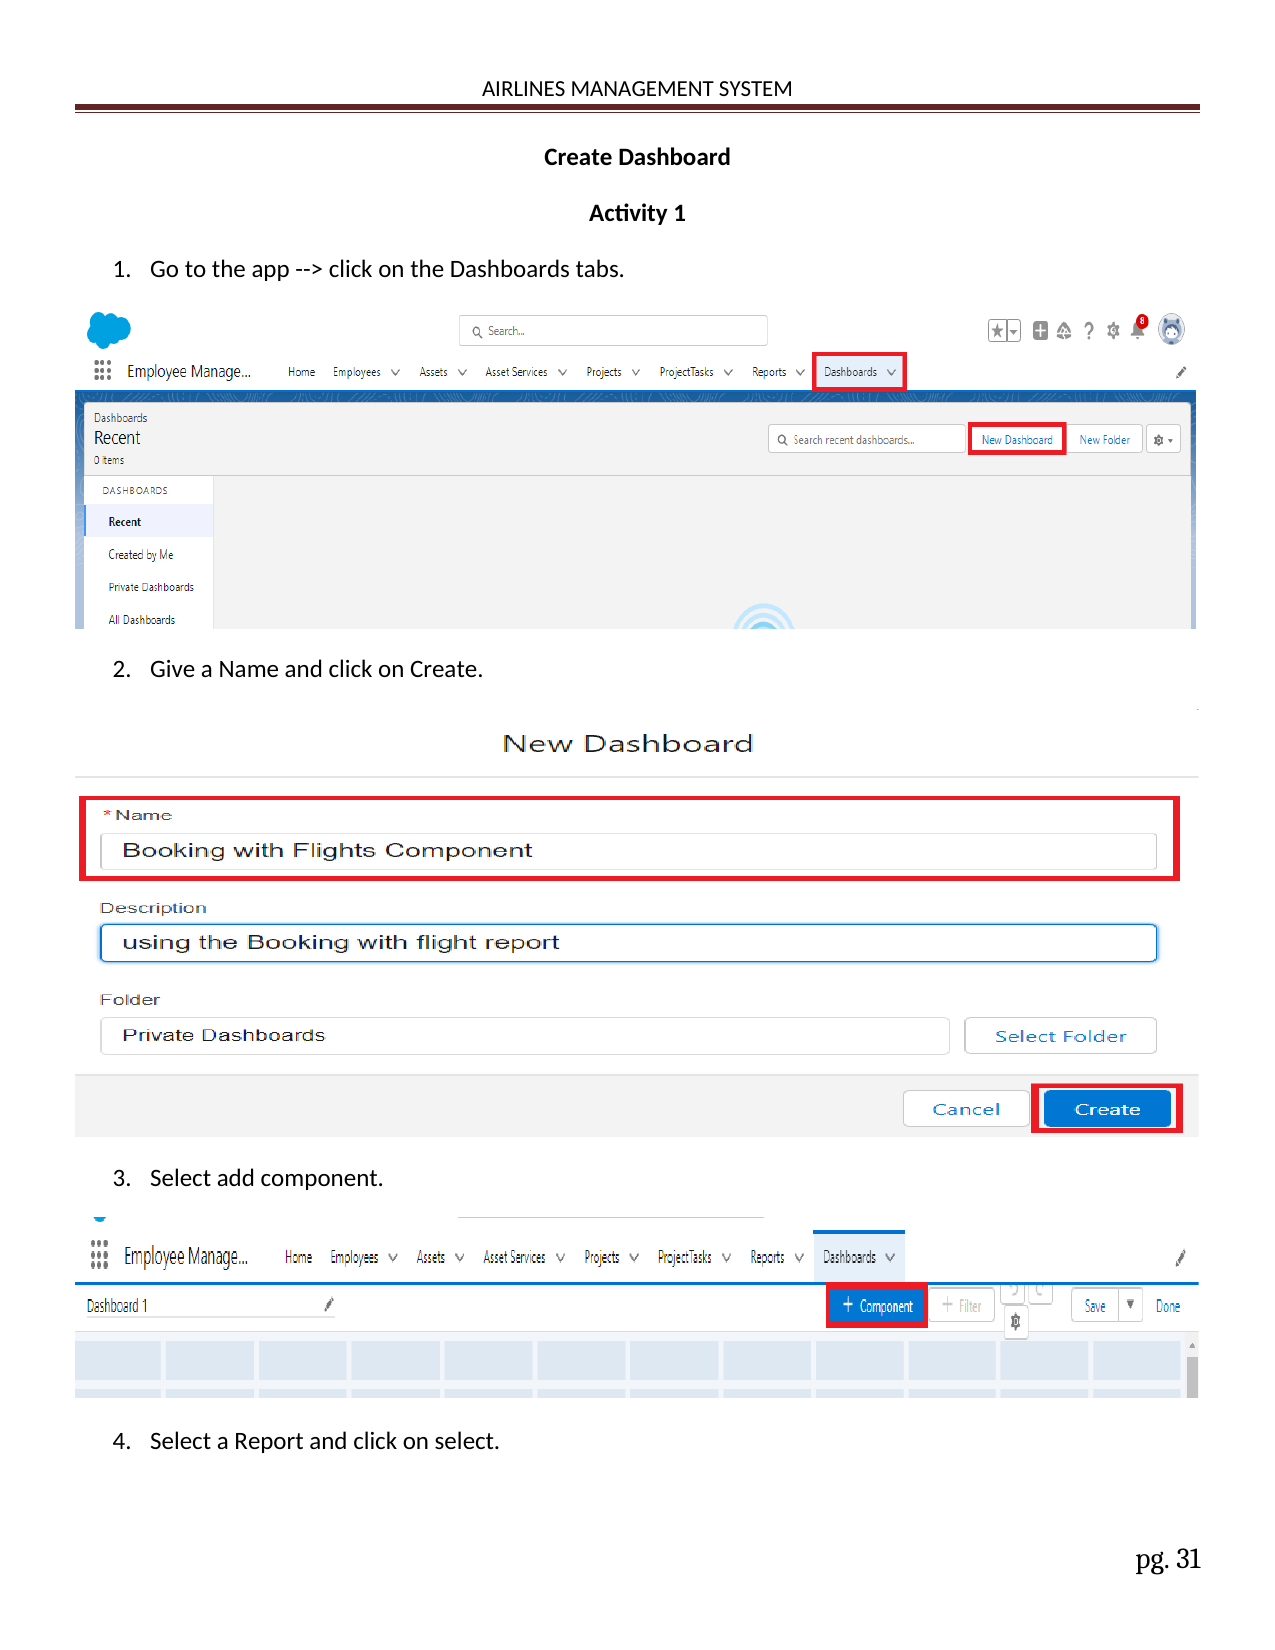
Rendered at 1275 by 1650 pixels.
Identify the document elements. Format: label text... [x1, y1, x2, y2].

picture [75, 308, 1200, 629]
list Go to the app --> click on the Dashboards tabs. [112, 253, 1200, 283]
text Activity 1 [75, 197, 1200, 228]
list Give a Name and click on Create. [112, 653, 1200, 684]
list Select add component. [112, 1162, 1200, 1192]
list Select a Report and click on select. [112, 1425, 1200, 1456]
picture [75, 709, 1199, 1137]
picture [75, 1217, 1199, 1401]
text Create Dashboard [75, 141, 1200, 172]
